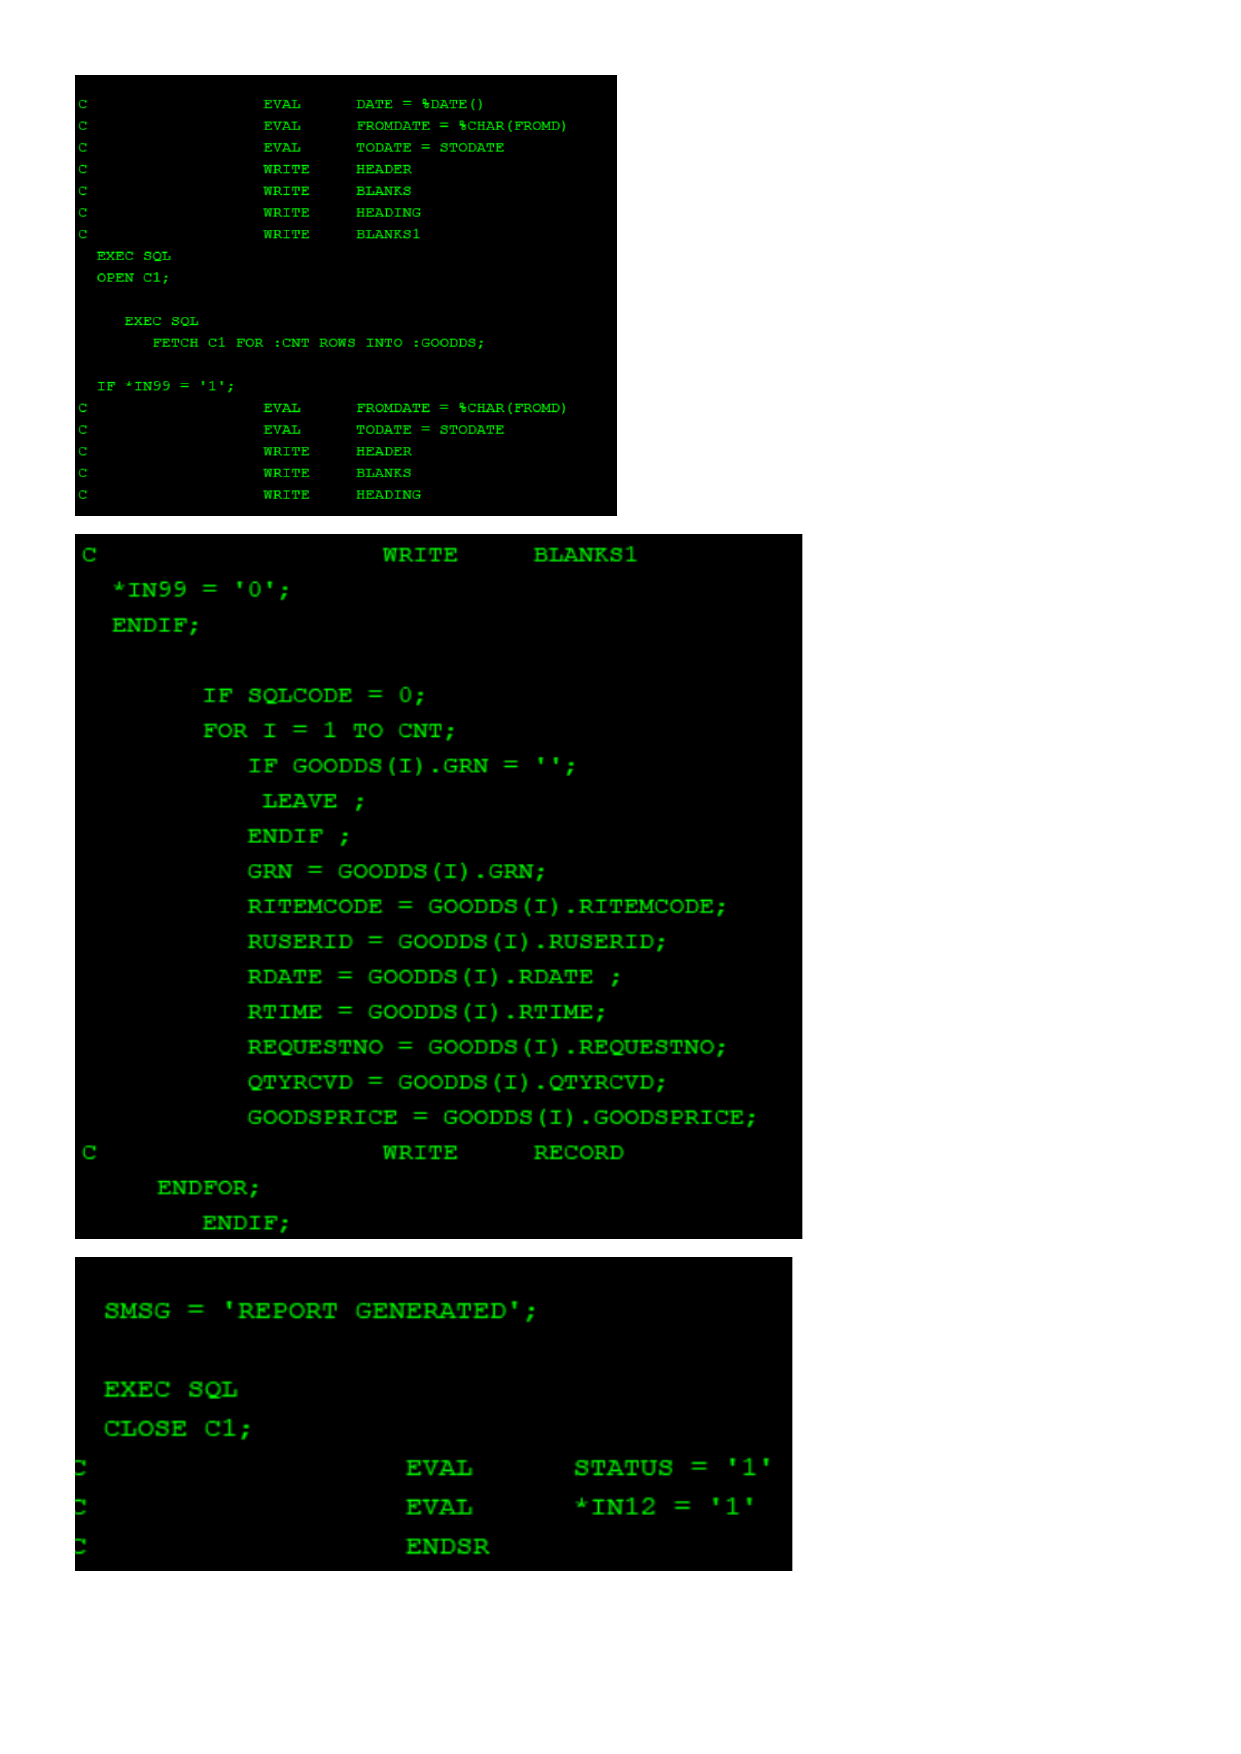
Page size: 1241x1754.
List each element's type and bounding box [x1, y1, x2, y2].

picture [75, 534, 803, 1239]
picture [75, 1257, 793, 1571]
picture [75, 75, 617, 516]
